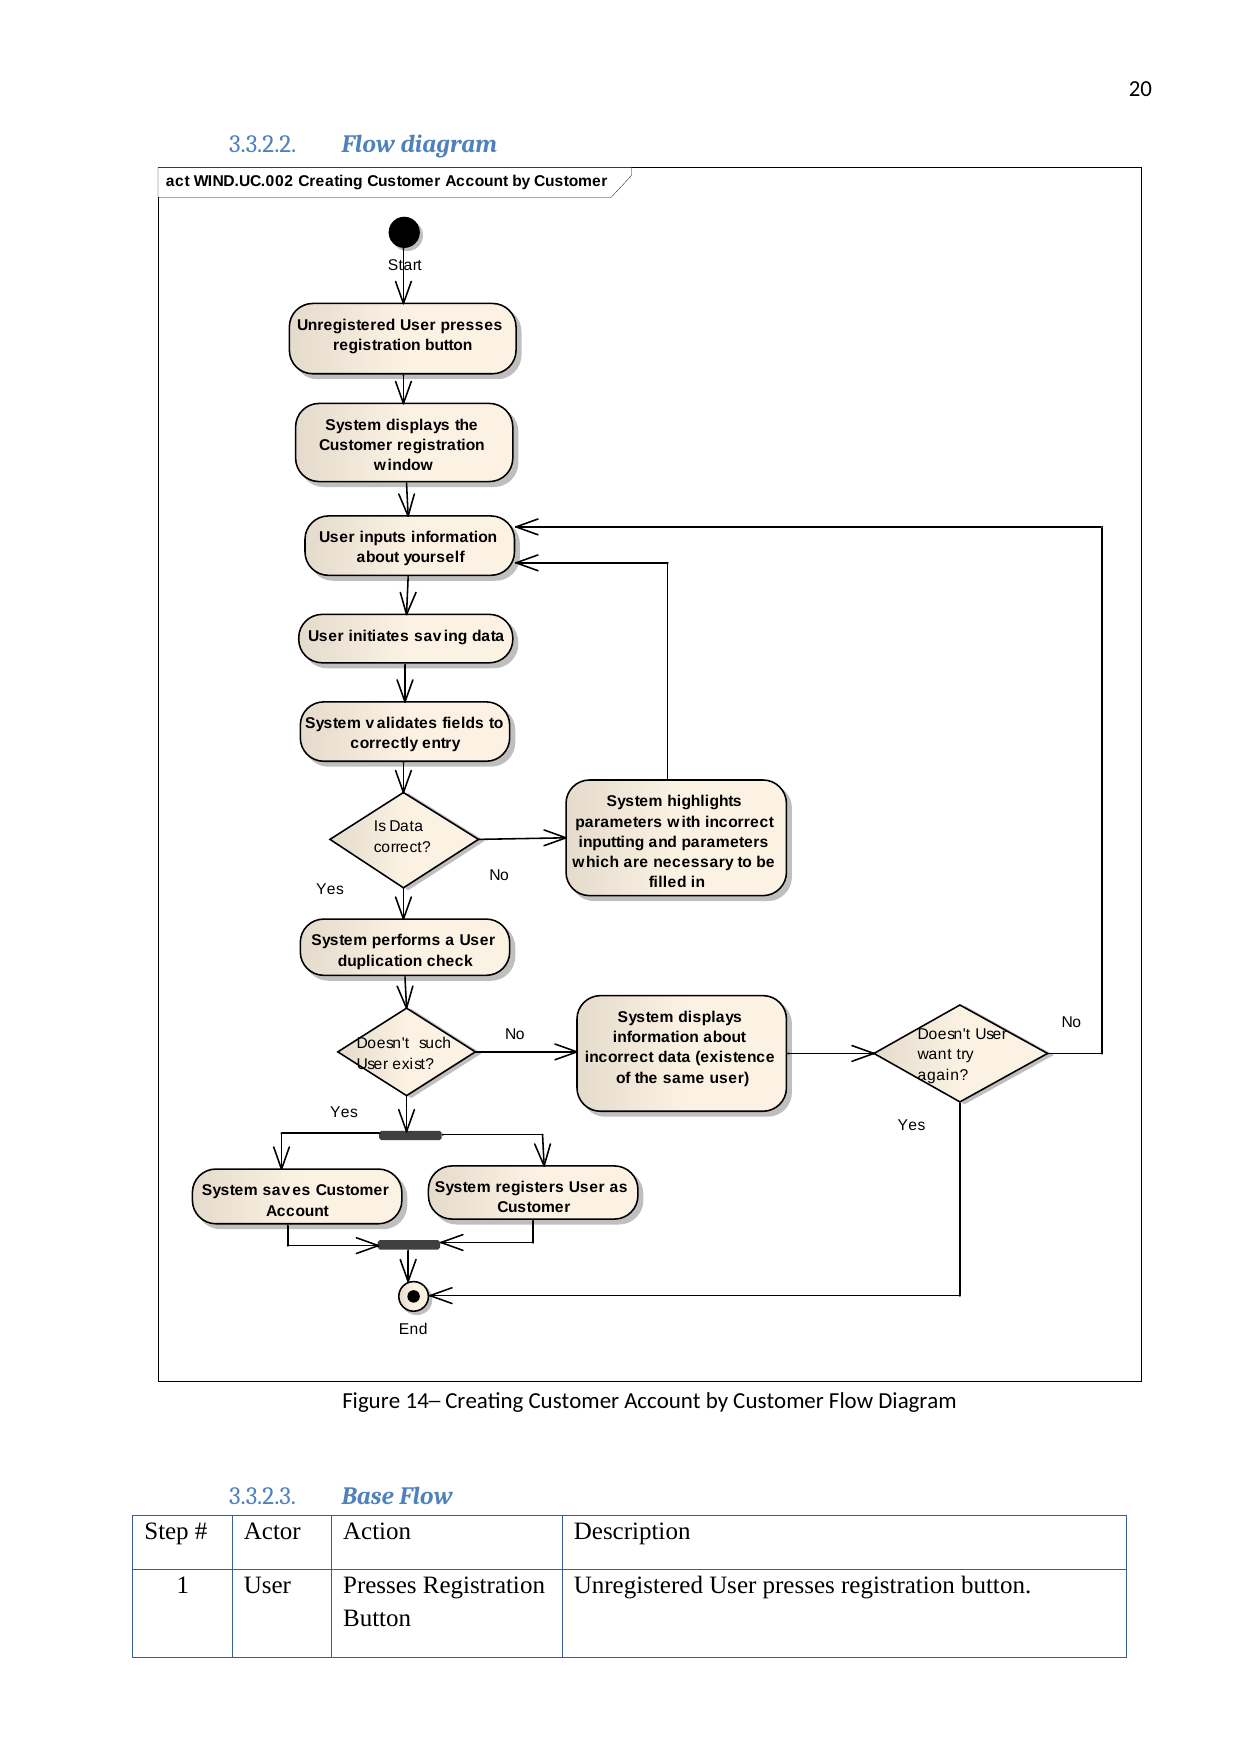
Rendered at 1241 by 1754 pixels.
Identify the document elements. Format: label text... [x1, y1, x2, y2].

subtitle Base Flow [229, 1482, 1152, 1511]
table_cell User [233, 1570, 331, 1657]
table_header Action [332, 1516, 562, 1569]
subtitle Flow diagram [229, 130, 1152, 158]
text Figure 14─ Creating Customer Account by Customer Flow Diagram [148, 1386, 1152, 1414]
table_cell Unregistered User presses registration button. [563, 1570, 1126, 1657]
table_header Description [563, 1516, 1126, 1569]
table_header Step # [133, 1516, 232, 1569]
table_cell Presses Registration Button [332, 1570, 562, 1657]
table_cell 1 [133, 1570, 232, 1657]
table_header Actor [233, 1516, 331, 1569]
